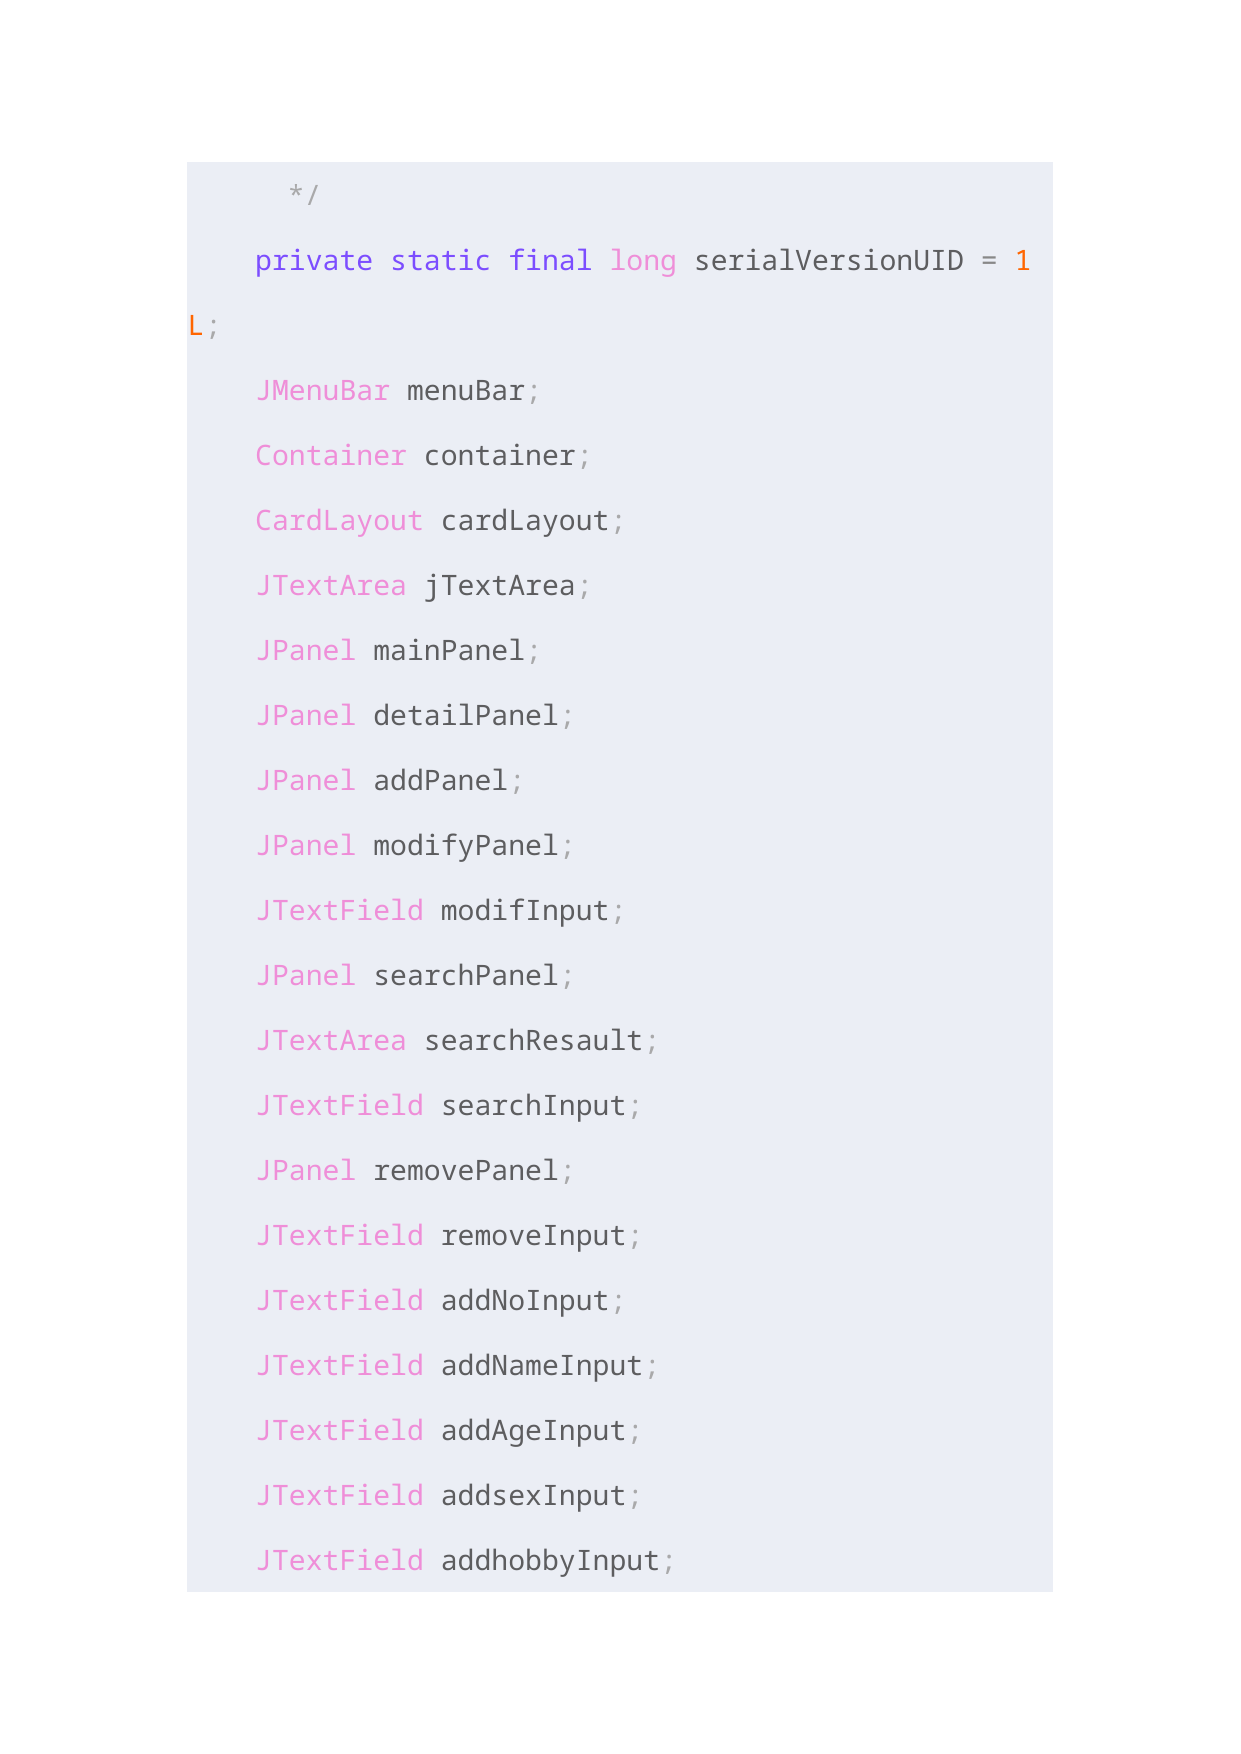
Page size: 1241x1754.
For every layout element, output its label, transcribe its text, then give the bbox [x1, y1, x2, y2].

text */ [187, 162, 1053, 227]
text Container container; [187, 422, 1053, 487]
text JPanel removePanel; [187, 1137, 1053, 1202]
text JTextField addhobbyInput; [187, 1527, 1053, 1592]
text JPanel modifyPanel; [187, 812, 1053, 877]
text JPanel detailPanel; [187, 682, 1053, 747]
text JTextField addAgeInput; [187, 1397, 1053, 1462]
text JTextField removeInput; [187, 1202, 1053, 1267]
text JMenuBar menuBar; [187, 357, 1053, 422]
text JPanel searchPanel; [187, 942, 1053, 1007]
text JTextField modifInput; [187, 877, 1053, 942]
text private static final long serialVersionUID = 1L; [187, 227, 1053, 357]
text JTextField addNoInput; [187, 1267, 1053, 1332]
text JPanel mainPanel; [187, 617, 1053, 682]
text JTextField addsexInput; [187, 1462, 1053, 1527]
text JTextArea searchResault; [187, 1007, 1053, 1072]
text JTextField searchInput; [187, 1072, 1053, 1137]
text JTextField addNameInput; [187, 1332, 1053, 1397]
text JTextArea jTextArea; [187, 552, 1053, 617]
text CardLayout cardLayout; [187, 487, 1053, 552]
text JPanel addPanel; [187, 747, 1053, 812]
